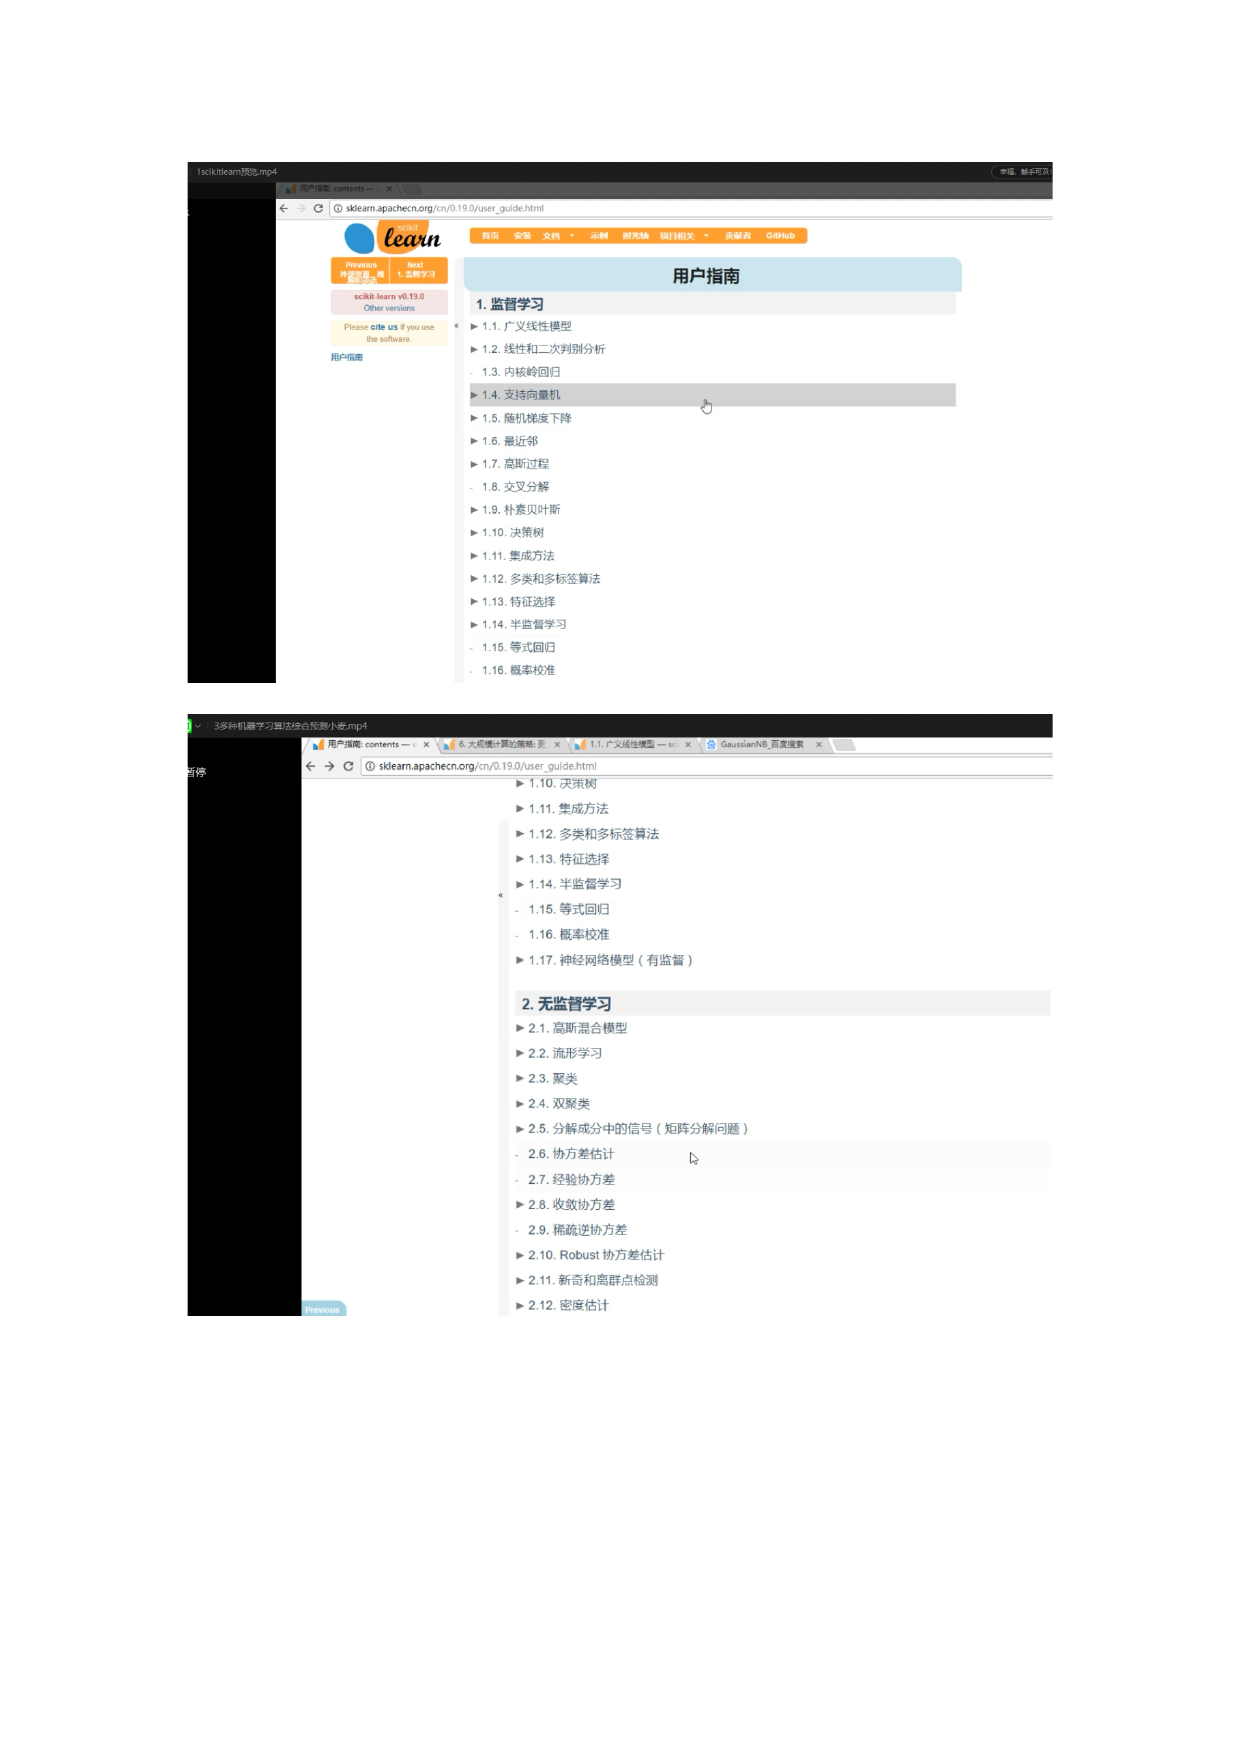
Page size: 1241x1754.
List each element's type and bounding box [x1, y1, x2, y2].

picture [187, 714, 1053, 1316]
picture [187, 162, 1053, 683]
